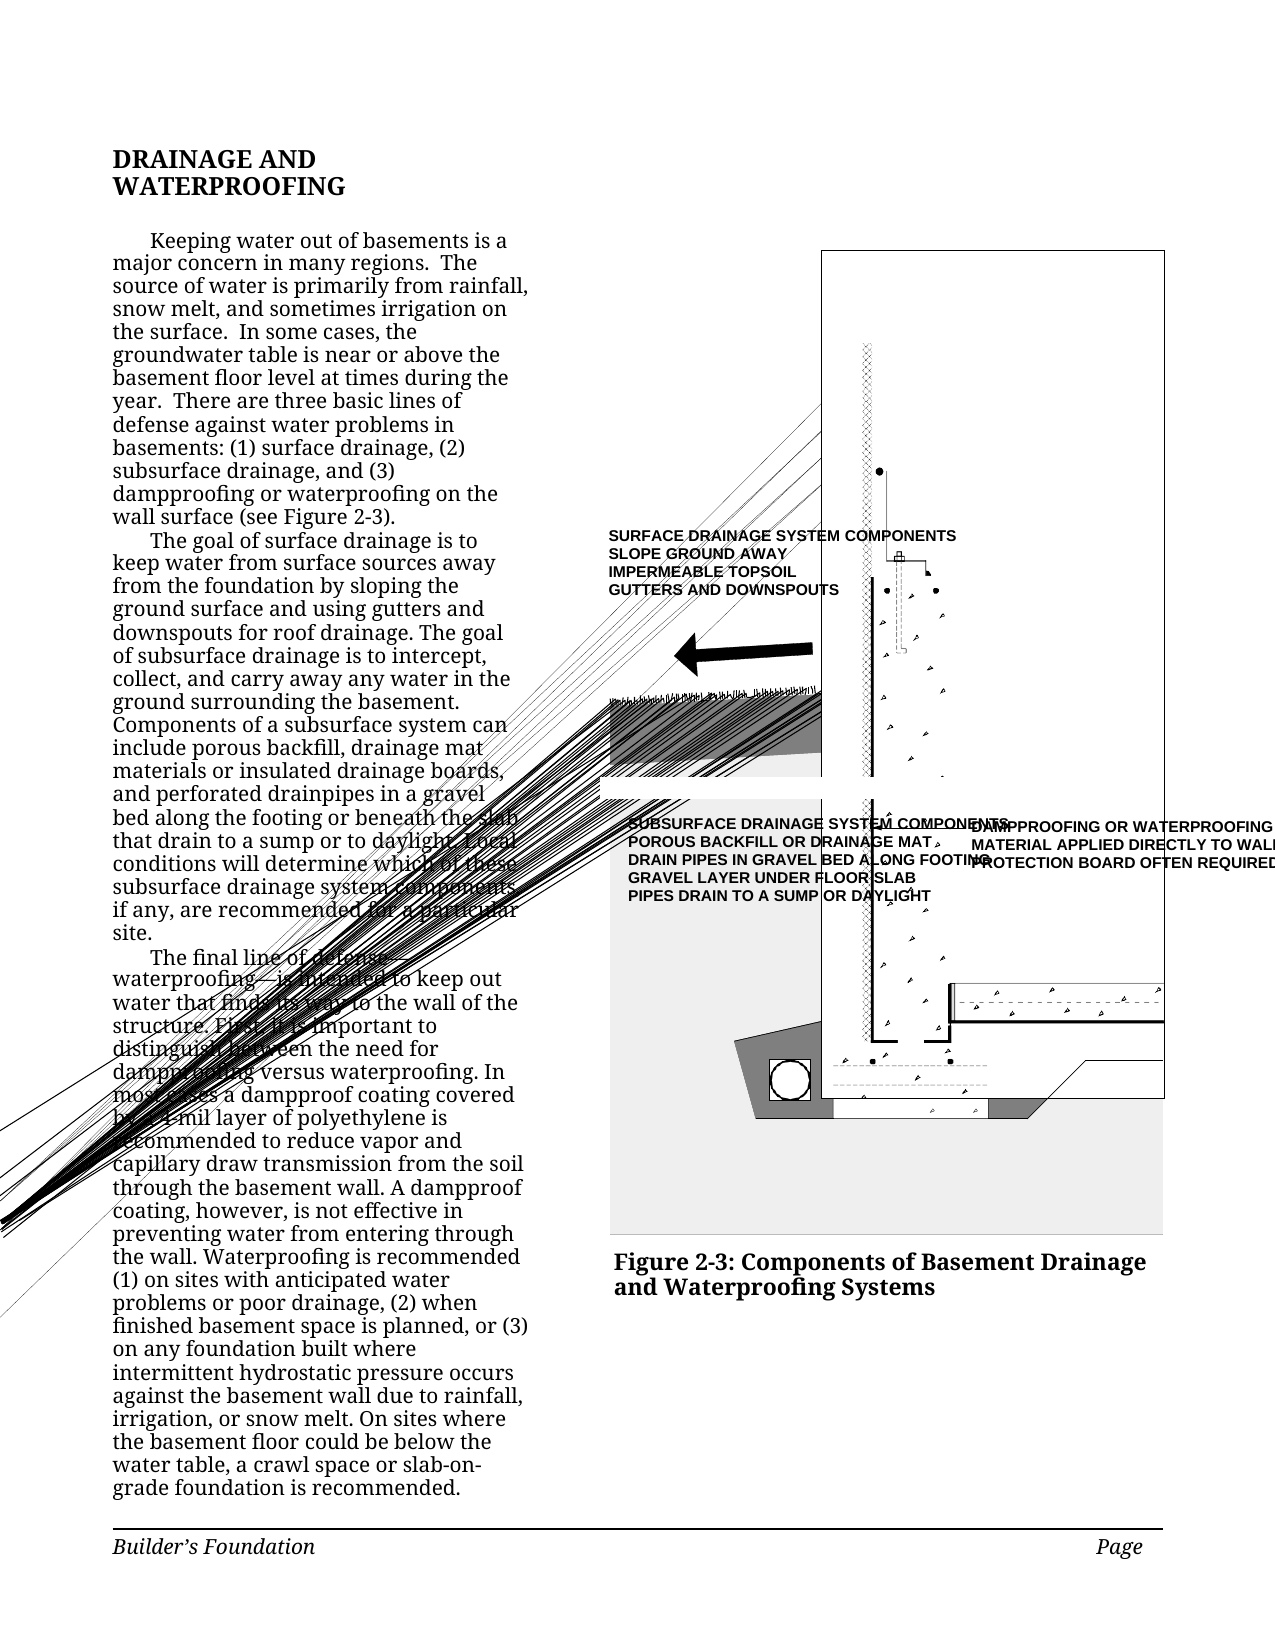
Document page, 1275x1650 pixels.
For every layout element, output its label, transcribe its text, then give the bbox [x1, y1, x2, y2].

text The goal of surface drainage is to keep water from surface sources away from the foundation by sloping the ground surface and using gutters and downspouts for roof drainage. The goal of subsurface drainage is to intercept, collect, and carry away any water in the ground surrounding the basement. Components of a subsurface system can include porous backfill, drainage mat materials or insulated drainage boards, and perforated drainpipes in a gravel bed along the footing or beneath the slab that drain to a sump or to daylight. Local conditions will determine which of these subsurface drainage system components, if any, are recommended for a particular site. [112, 531, 525, 947]
text The final line of defense— waterproofing—is intended to keep out water that finds its way to the wall of the structure. First, it is important to distinguish between the need for dampproofing versus waterproofing. In most cases a dampproof coating covered by a 4-mil layer of polyethylene is recommended to reduce vapor and capillary draw transmission from the soil through the basement wall. A dampproof coating, however, is not effective in preventing water from entering through the wall. Waterproofing is recommended (1) on sites with anticipated water problems or poor drainage, (2) when finished basement space is planned, or (3) on any foundation built where intermittent hydrostatic pressure occurs against the basement wall due to rainfall, irrigation, or snow melt. On sites where the basement floor could be below the water table, a crawl space or slab-on-grade foundation is recommended. [112, 947, 529, 1502]
text Keeping water out of basements is a major concern in many regions. The source of water is primarily from rainfall, snow melt, and sometimes irrigation on the surface. In some cases, the groundwater table is near or above the basement floor level at times during the year. There are three basic lines of defense against water problems in basements: (1) surface drainage, (2) subsurface drainage, and (3) dampproofing or waterproofing on the wall surface (see Figure 2-3). [112, 230, 534, 531]
picture [770, 1060, 810, 1100]
picture [822, 251, 1164, 1098]
subtitle DRAINAGE AND WATERPROOFING [112, 146, 349, 201]
subtitle Figure 2-3: Components of Basement Drainage and Waterproofing Systems [614, 1251, 1147, 1301]
